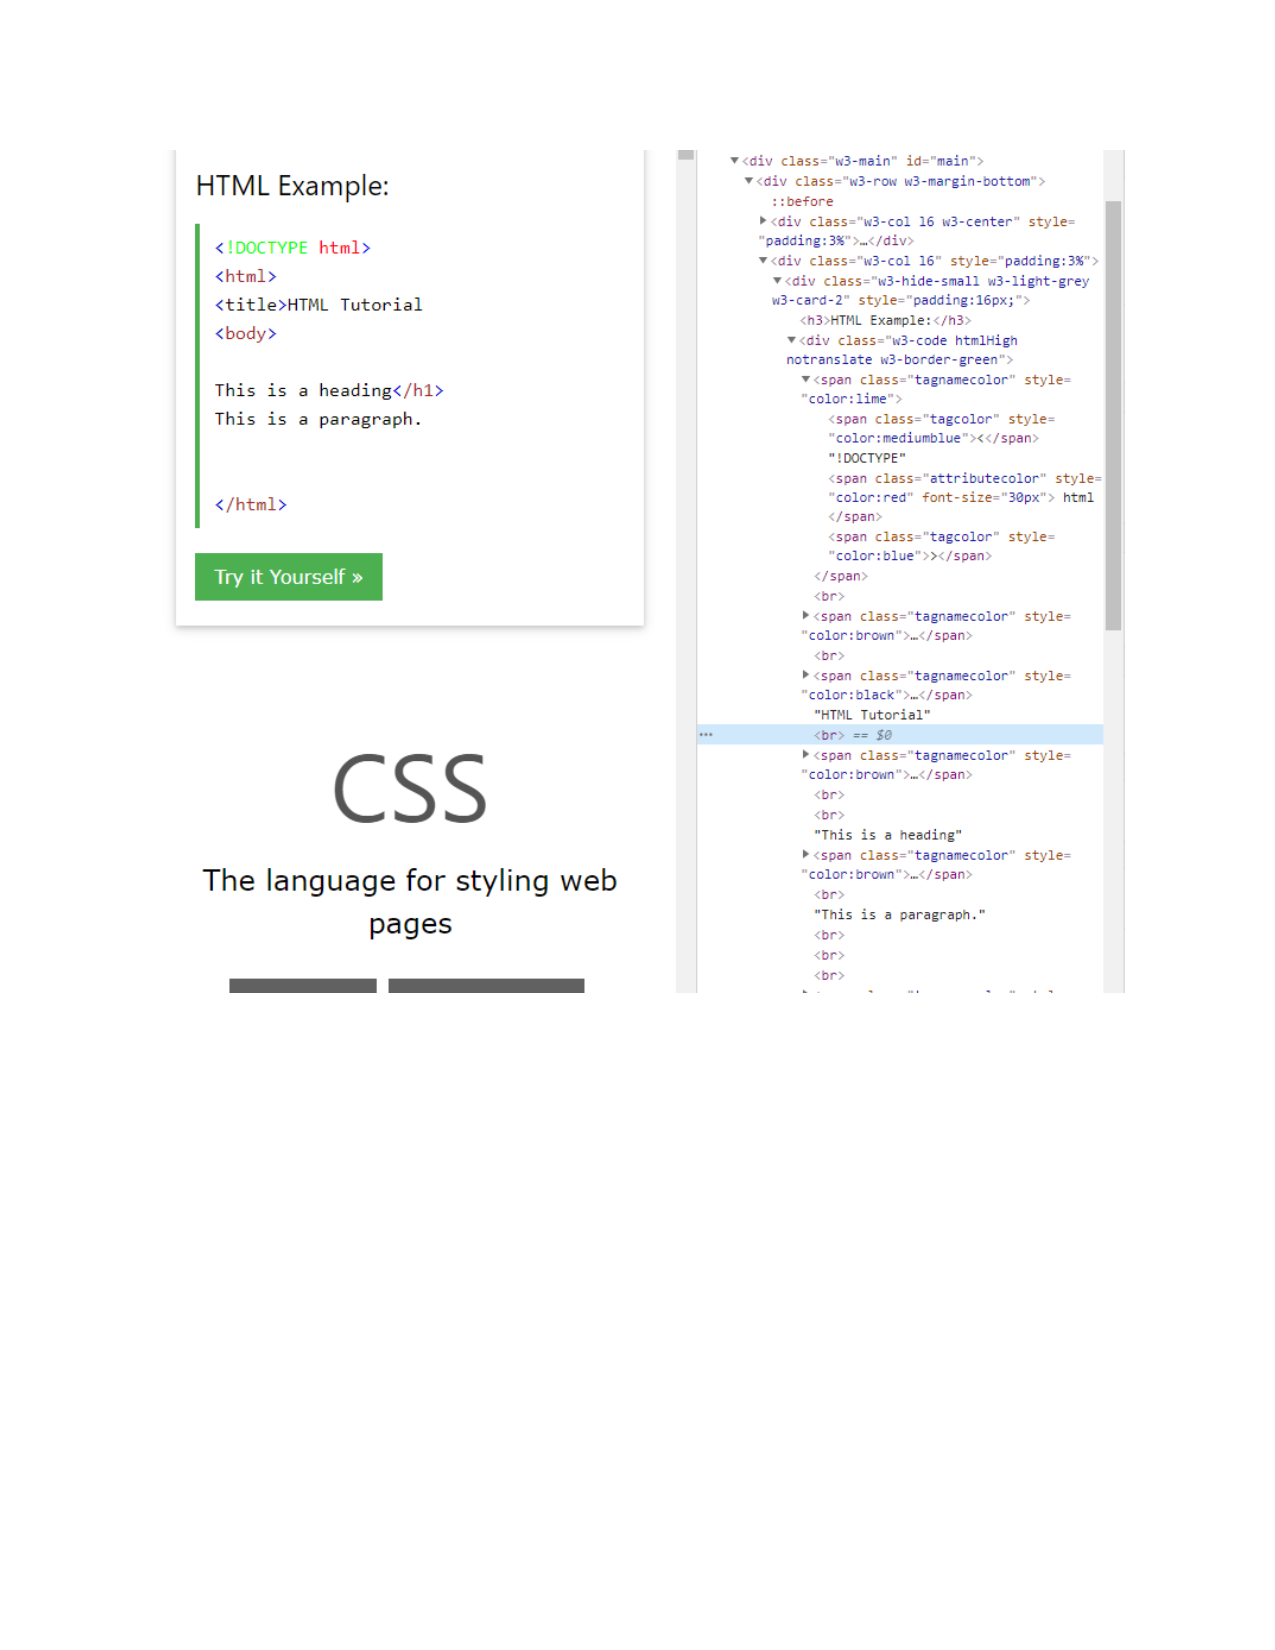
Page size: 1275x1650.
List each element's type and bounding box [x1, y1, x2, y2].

picture [150, 150, 1125, 993]
